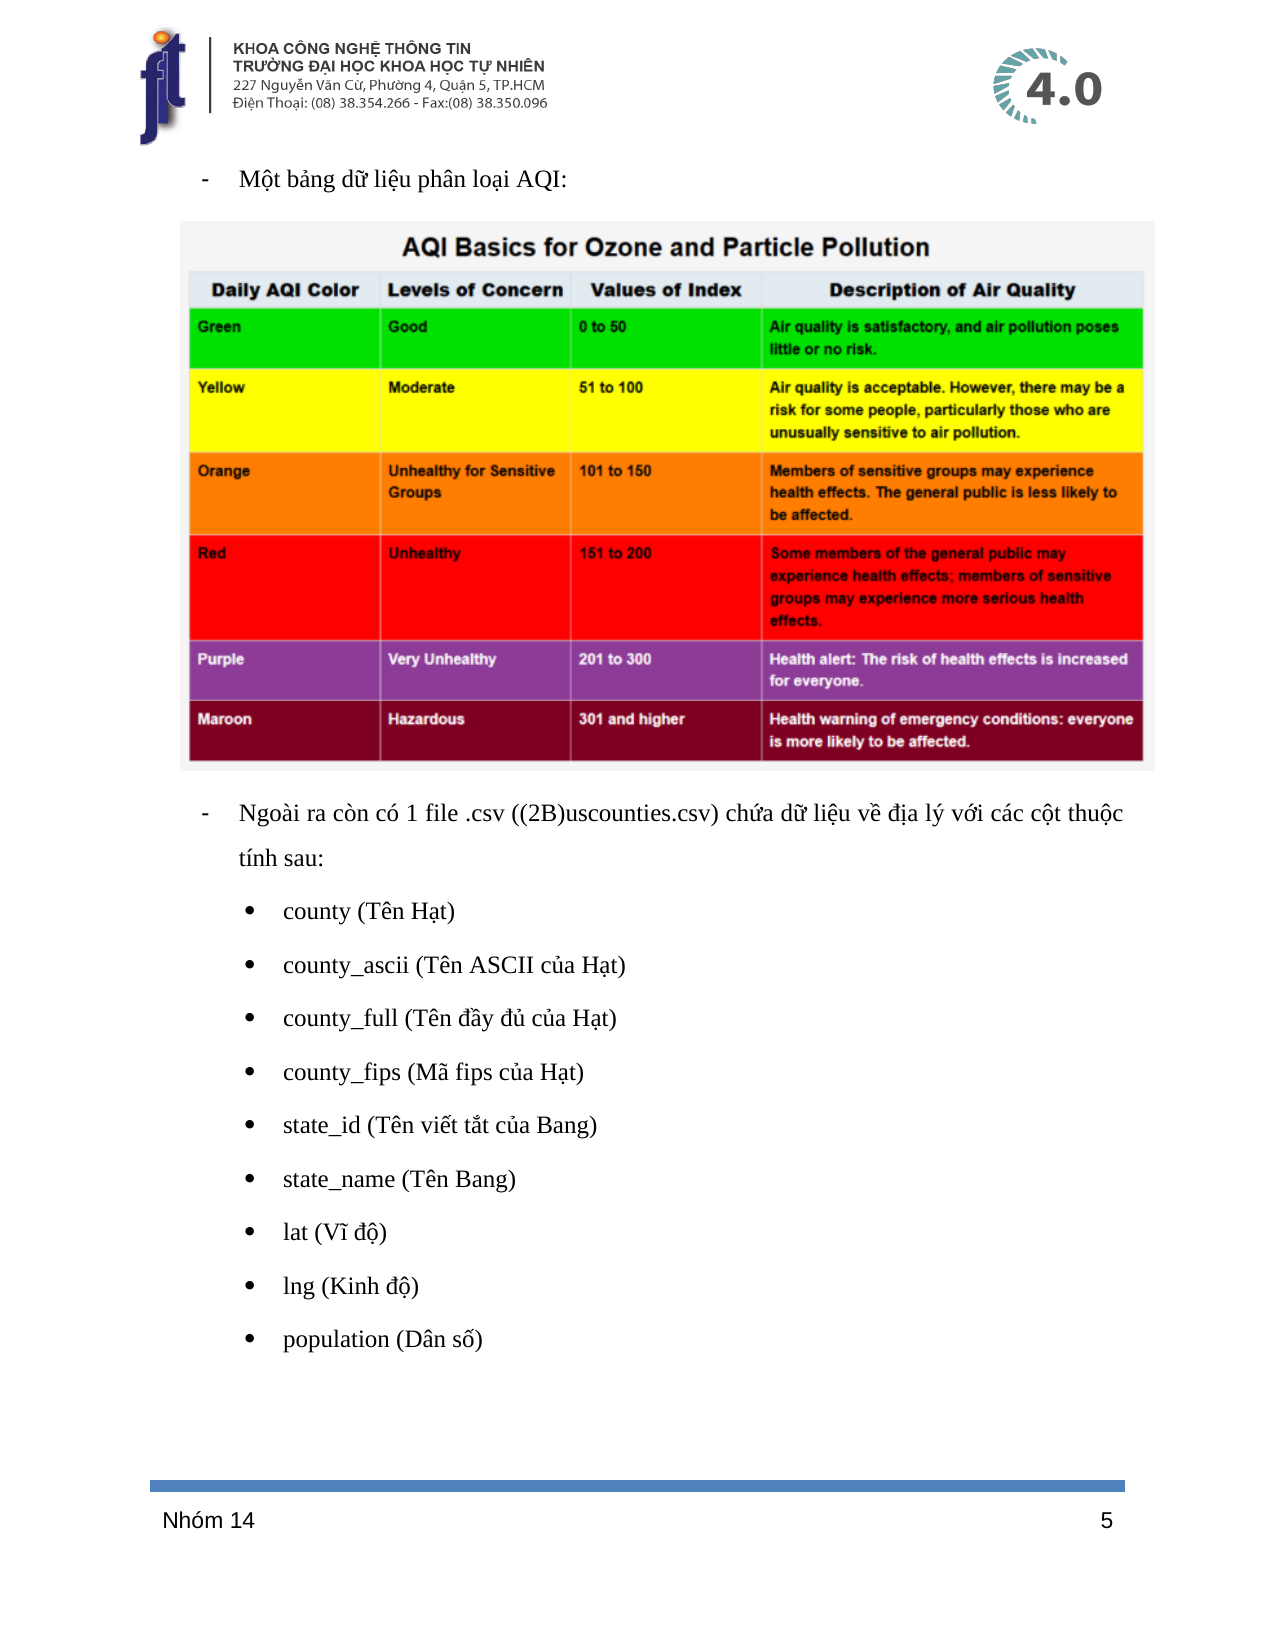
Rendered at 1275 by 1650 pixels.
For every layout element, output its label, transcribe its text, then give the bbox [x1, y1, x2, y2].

list Một bảng dữ liệu phân loại AQI: [201, 160, 1125, 194]
list county (Tên Hạt) [245, 896, 1125, 925]
list population (Dân số) [245, 1324, 1125, 1353]
picture [117, 21, 580, 167]
list county_full (Tên đầy đủ của Hạt) [245, 1003, 1125, 1032]
list state_name (Tên Bang) [245, 1164, 1125, 1193]
list lat (Vĩ độ) [245, 1217, 1125, 1246]
list state_id (Tên viết tắt của Bang) [245, 1110, 1125, 1139]
list lng (Kinh độ) [245, 1271, 1125, 1300]
list county_ascii (Tên ASCII của Hạt) [245, 950, 1125, 978]
picture [179, 221, 1155, 771]
list county_fips (Mã fips của Hạt) [245, 1057, 1125, 1086]
list Ngoài ra còn có 1 file .csv ((2B)uscounties.csv) chứa dữ liệu về địa lý với các cột thuộc tính sau: [201, 794, 1125, 871]
picture [985, 41, 1108, 127]
